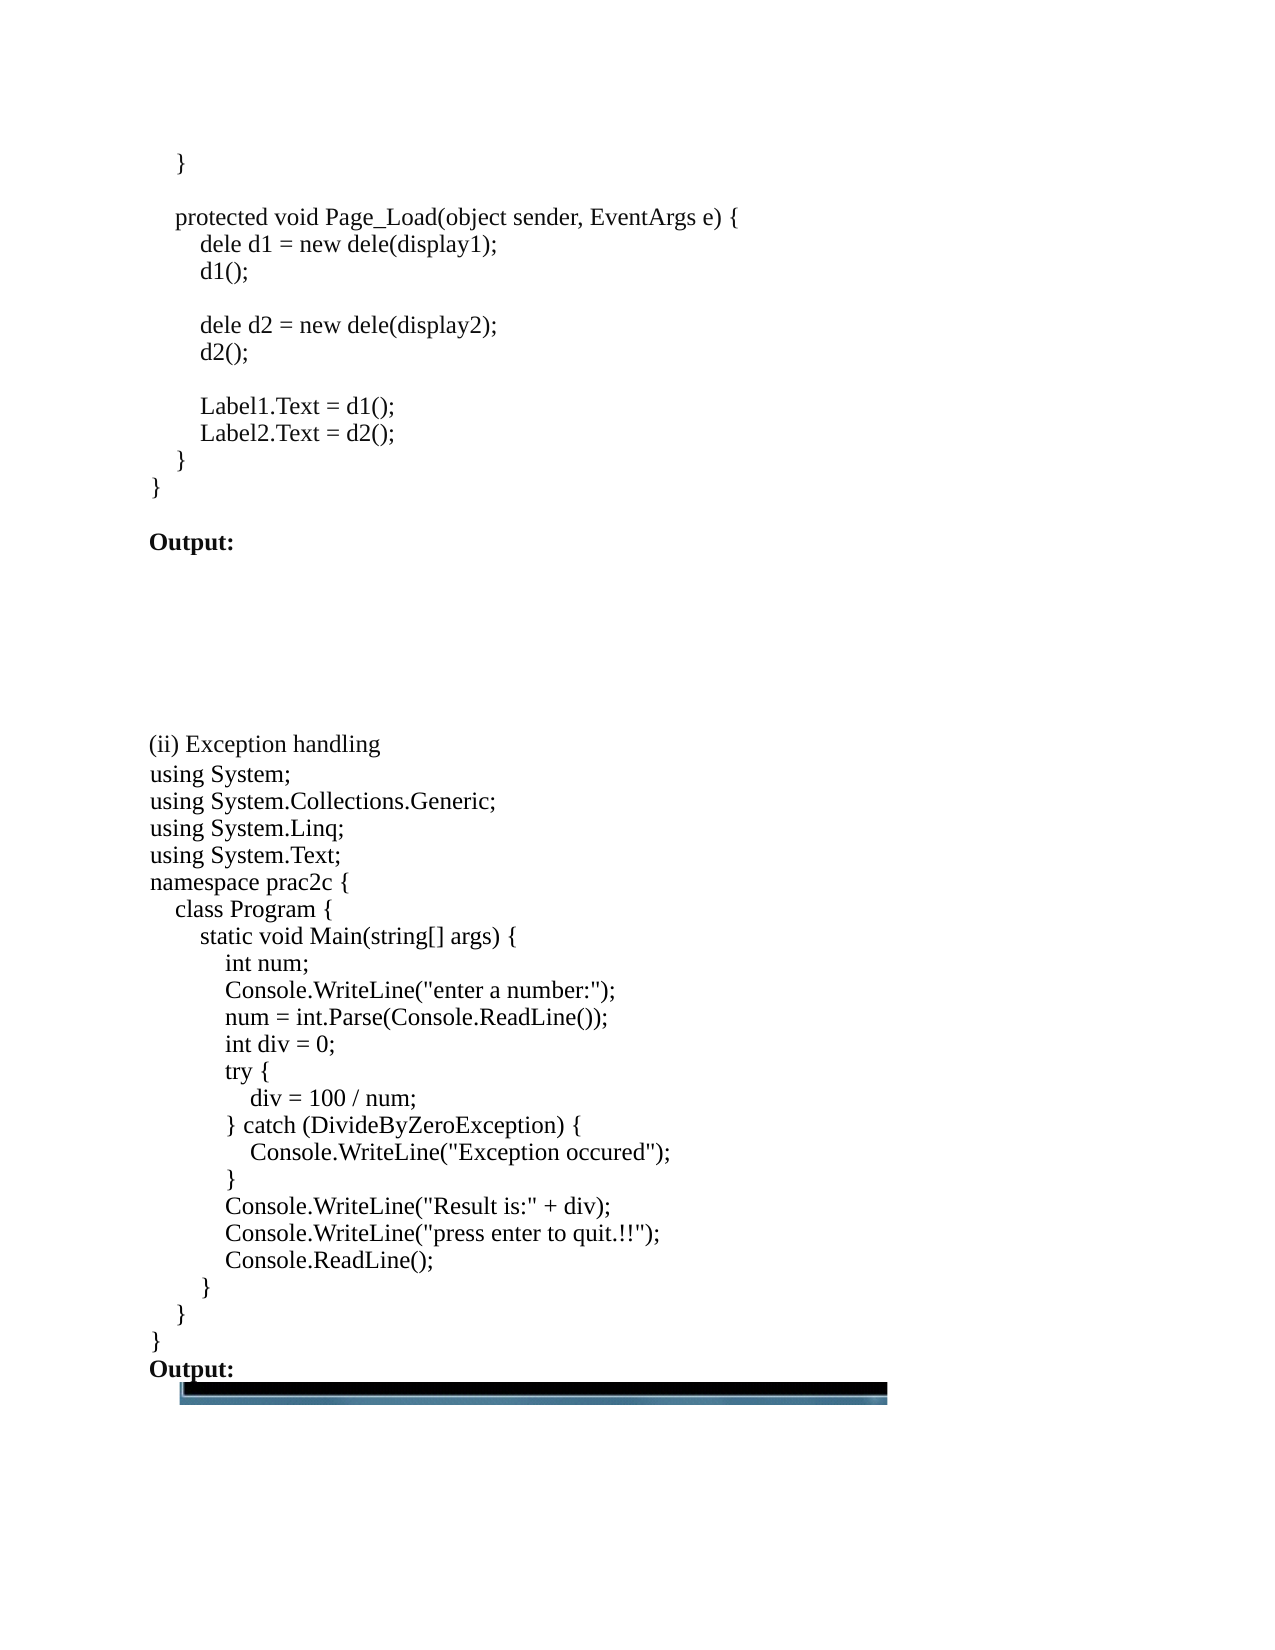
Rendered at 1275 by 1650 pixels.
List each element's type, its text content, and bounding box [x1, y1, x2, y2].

text using System.Linq; [150, 815, 1125, 842]
text div = 100 / num; [150, 1085, 1125, 1112]
text num = int.Parse(Console.ReadLine()); [150, 1004, 1125, 1031]
text Console.WriteLine("Exception occured"); [150, 1139, 1125, 1166]
text } [150, 1301, 1125, 1328]
text Label1.Text = d1(); [150, 393, 1125, 420]
text Console.ReadLine(); [150, 1247, 1125, 1274]
text protected void Page_Load(object sender, EventArgs e) { [150, 204, 1125, 231]
text d2(); [150, 339, 1125, 366]
text } [150, 447, 1125, 474]
text static void Main(string[] args) { [150, 923, 1125, 950]
text } catch (DivideByZeroException) { [150, 1112, 1125, 1139]
text } [150, 1328, 1125, 1355]
text class Program { [150, 896, 1125, 923]
text Console.WriteLine("enter a number:"); [150, 977, 1125, 1004]
text } [150, 1274, 1125, 1301]
text int div = 0; [150, 1031, 1125, 1058]
text try { [150, 1058, 1125, 1085]
text Console.WriteLine("Result is:" + div); [150, 1193, 1125, 1220]
text namespace prac2c { [150, 869, 1125, 896]
text Label2.Text = d2(); [150, 420, 1125, 447]
text } [150, 474, 1125, 501]
text Console.WriteLine("press enter to quit.!!"); [150, 1220, 1125, 1247]
text using System; [150, 761, 1125, 788]
text using System.Collections.Generic; [150, 788, 1125, 815]
text int num; [150, 950, 1125, 977]
text } [150, 150, 1125, 177]
text } [150, 1166, 1125, 1193]
text dele d1 = new dele(display1); [150, 231, 1125, 258]
text Output: [148, 528, 1117, 556]
text using System.Text; [150, 842, 1125, 869]
text d1(); [150, 258, 1125, 285]
text Output: [148, 1355, 1117, 1383]
text (ii) Exception handling [148, 718, 487, 761]
text dele d2 = new dele(display2); [150, 312, 1125, 339]
